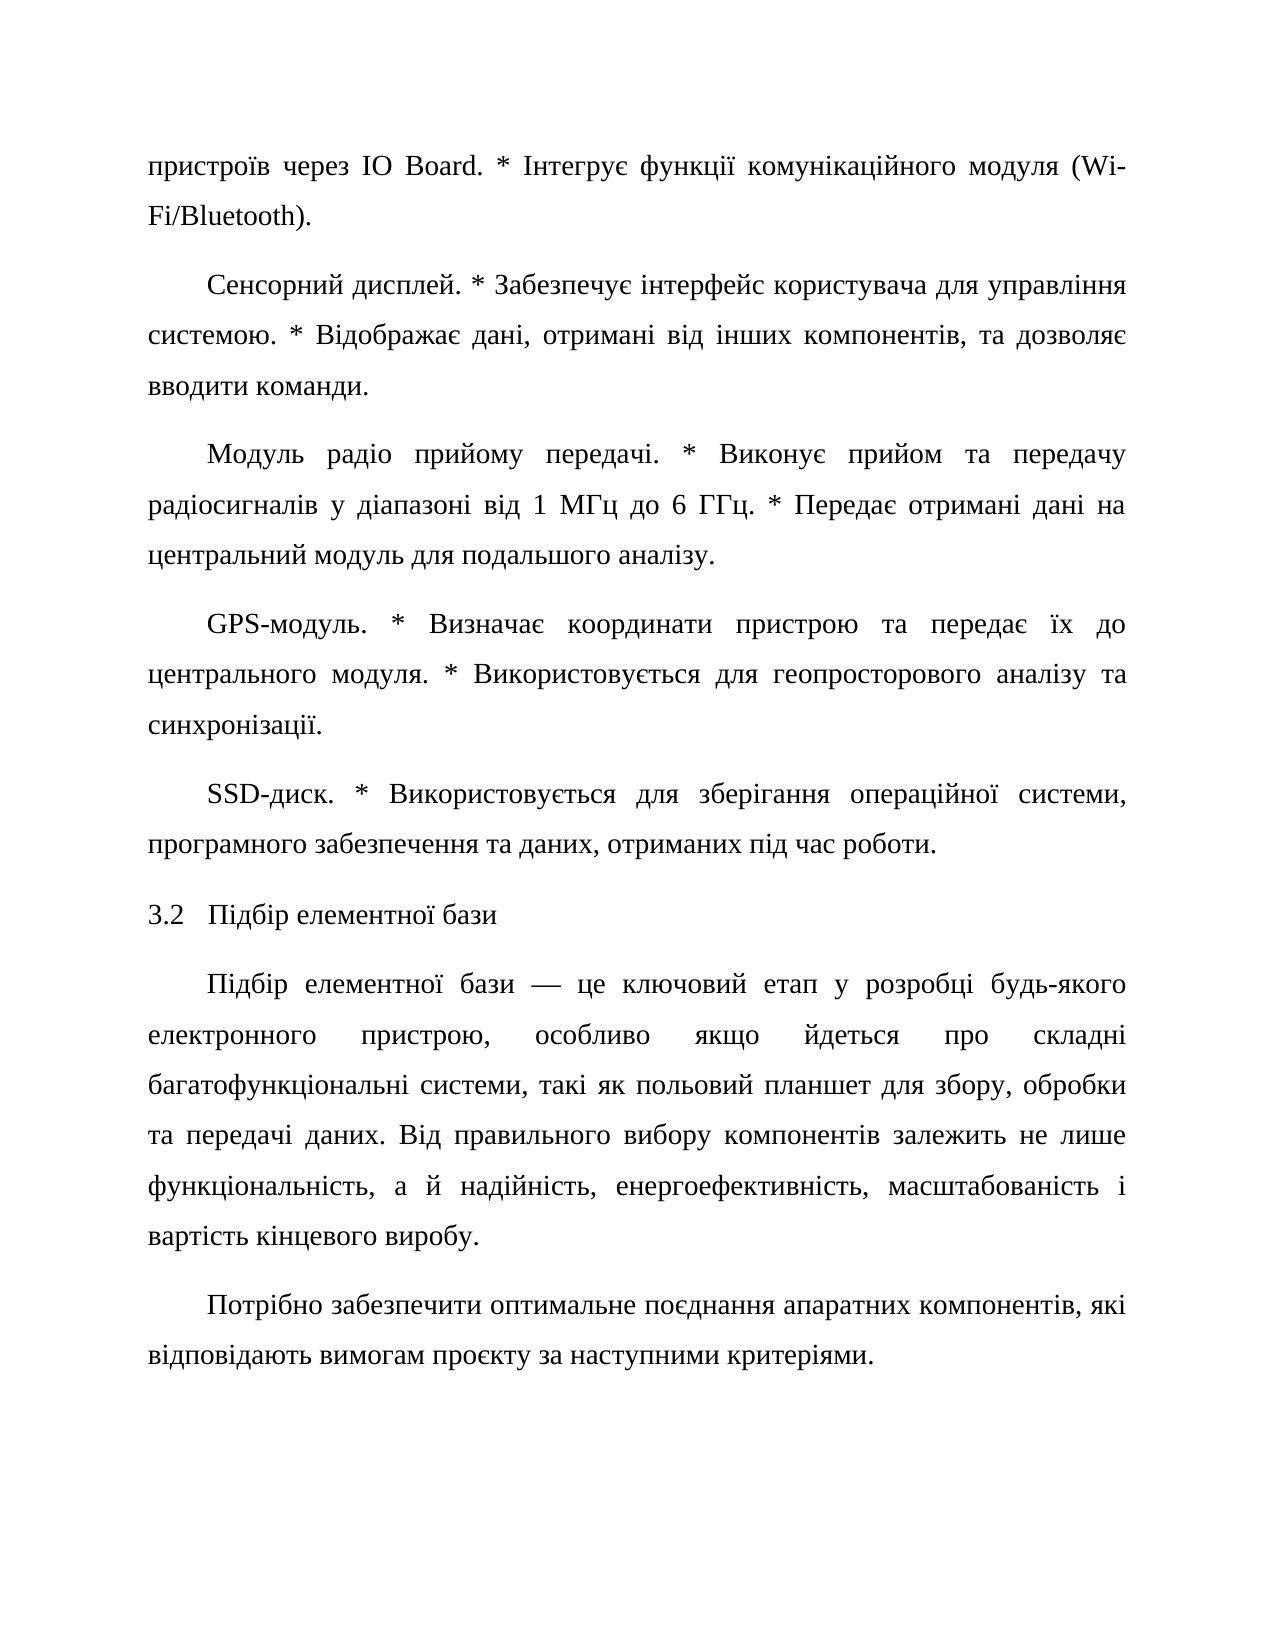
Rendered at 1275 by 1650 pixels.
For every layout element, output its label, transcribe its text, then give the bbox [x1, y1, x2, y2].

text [148, 148, 1127, 231]
subtitle Підбір елементної бази [148, 897, 1127, 931]
text Підбір елементної бази — це ключовий етап у розробці будь-якого електронного пристрою, особливо якщо йдеться про складні багатофункціональні системи, такі як польовий планшет для збору, обробки та передачі даних. Від правильного вибору компонентів залежить не лише функціональність, а й надійність, енергоефективність, масштабованість і вартість кінцевого виробу. [148, 967, 1127, 1252]
text Сенсорний дисплей. * Забезпечує інтерфейс користувача для управління системою. * Відображає дані, отримані від інших компонентів, та дозволяє вводити команди. [148, 267, 1127, 401]
text Модуль радіо прийому передачі. * Виконує прийом та передачу радіосигналів у діапазоні від 1 МГц до 6 ГГц. * Передає отримані дані на центральний модуль для подальшого аналізу. [148, 437, 1127, 571]
text GPS-модуль. * Визначає координати пристрою та передає їх до центрального модуля. * Використовується для геопросторового аналізу та синхронізації. [148, 606, 1127, 741]
text Потрібно забезпечити оптимальне поєднання апаратних компонентів, які відповідають вимогам проєкту за наступними критеріями. [148, 1287, 1127, 1371]
text SSD-диск. * Використовується для зберігання операційної системи, програмного забезпечення та даних, отриманих під час роботи. [148, 776, 1127, 860]
